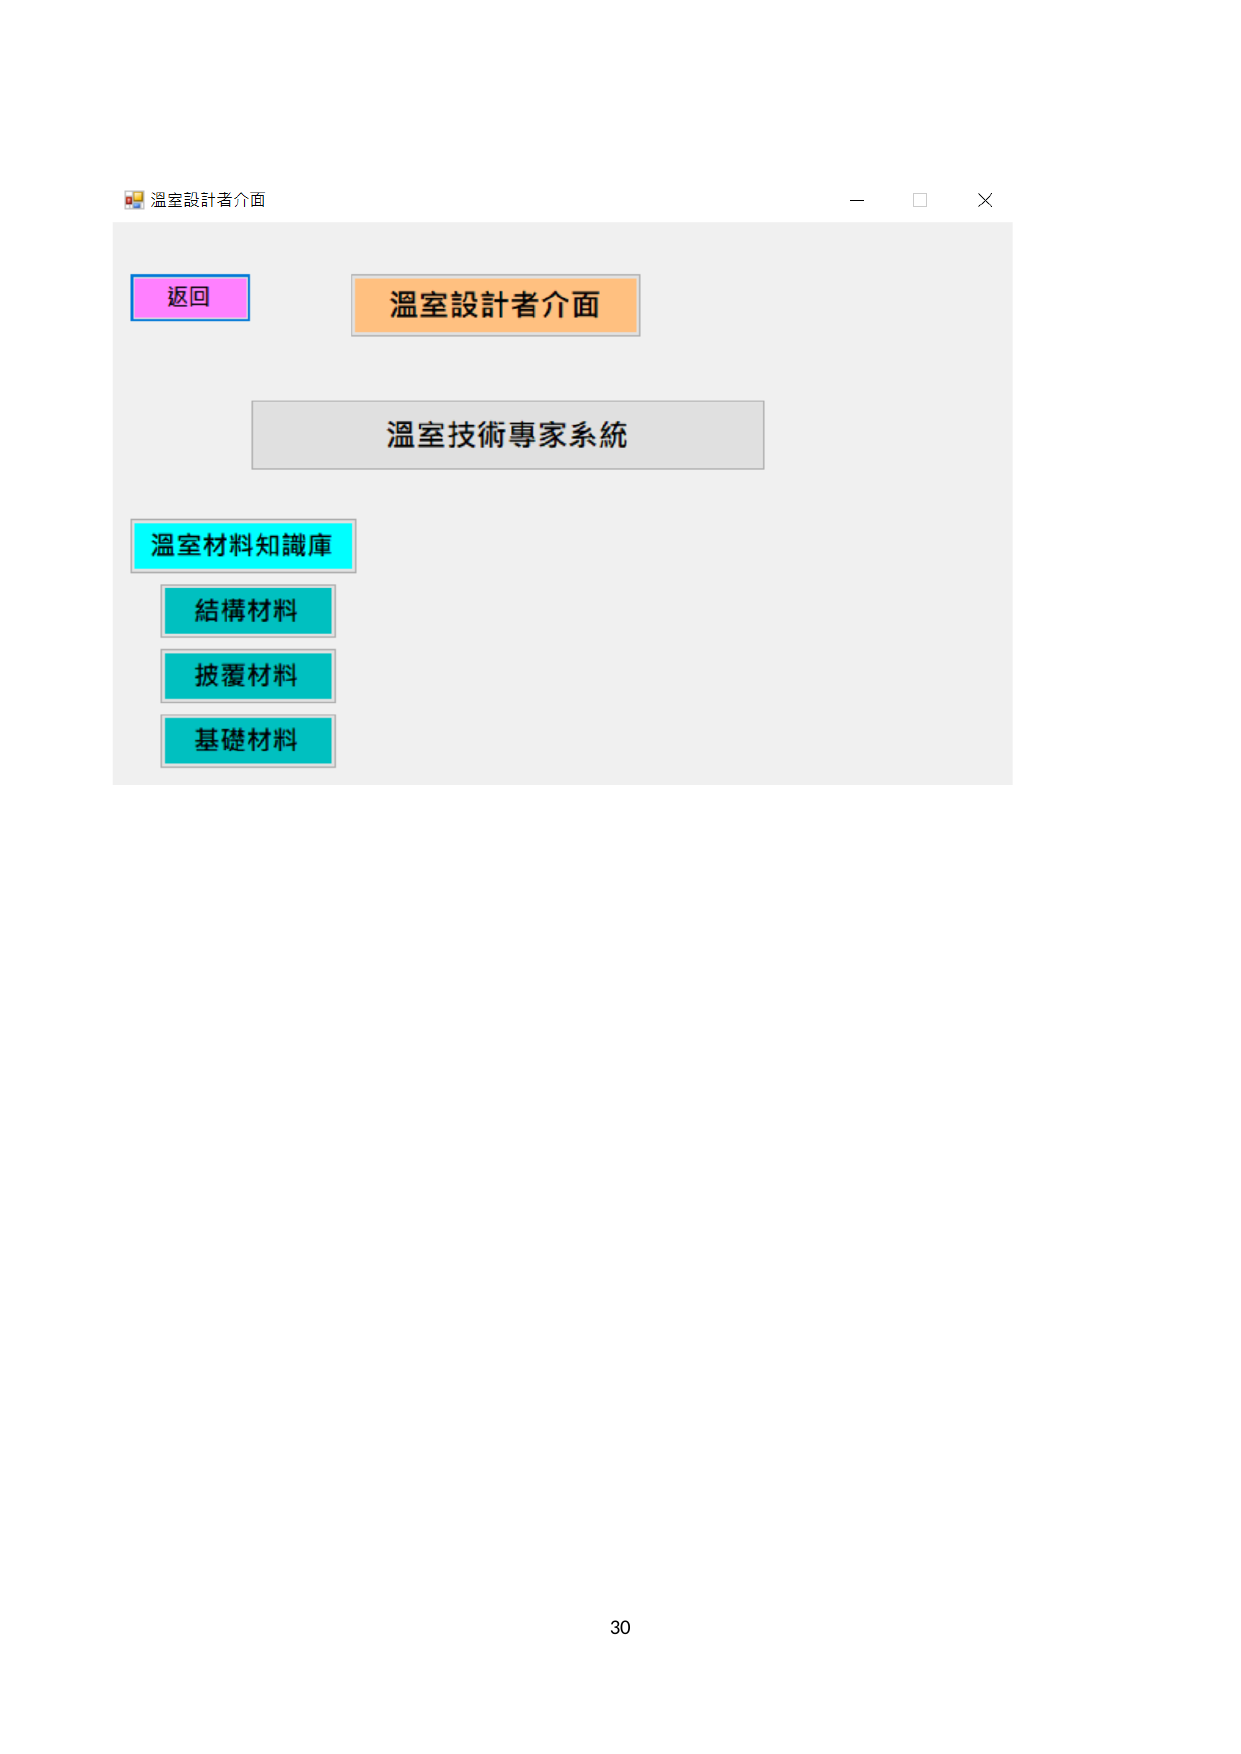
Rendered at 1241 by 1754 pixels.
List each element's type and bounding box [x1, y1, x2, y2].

picture [112, 182, 1013, 785]
